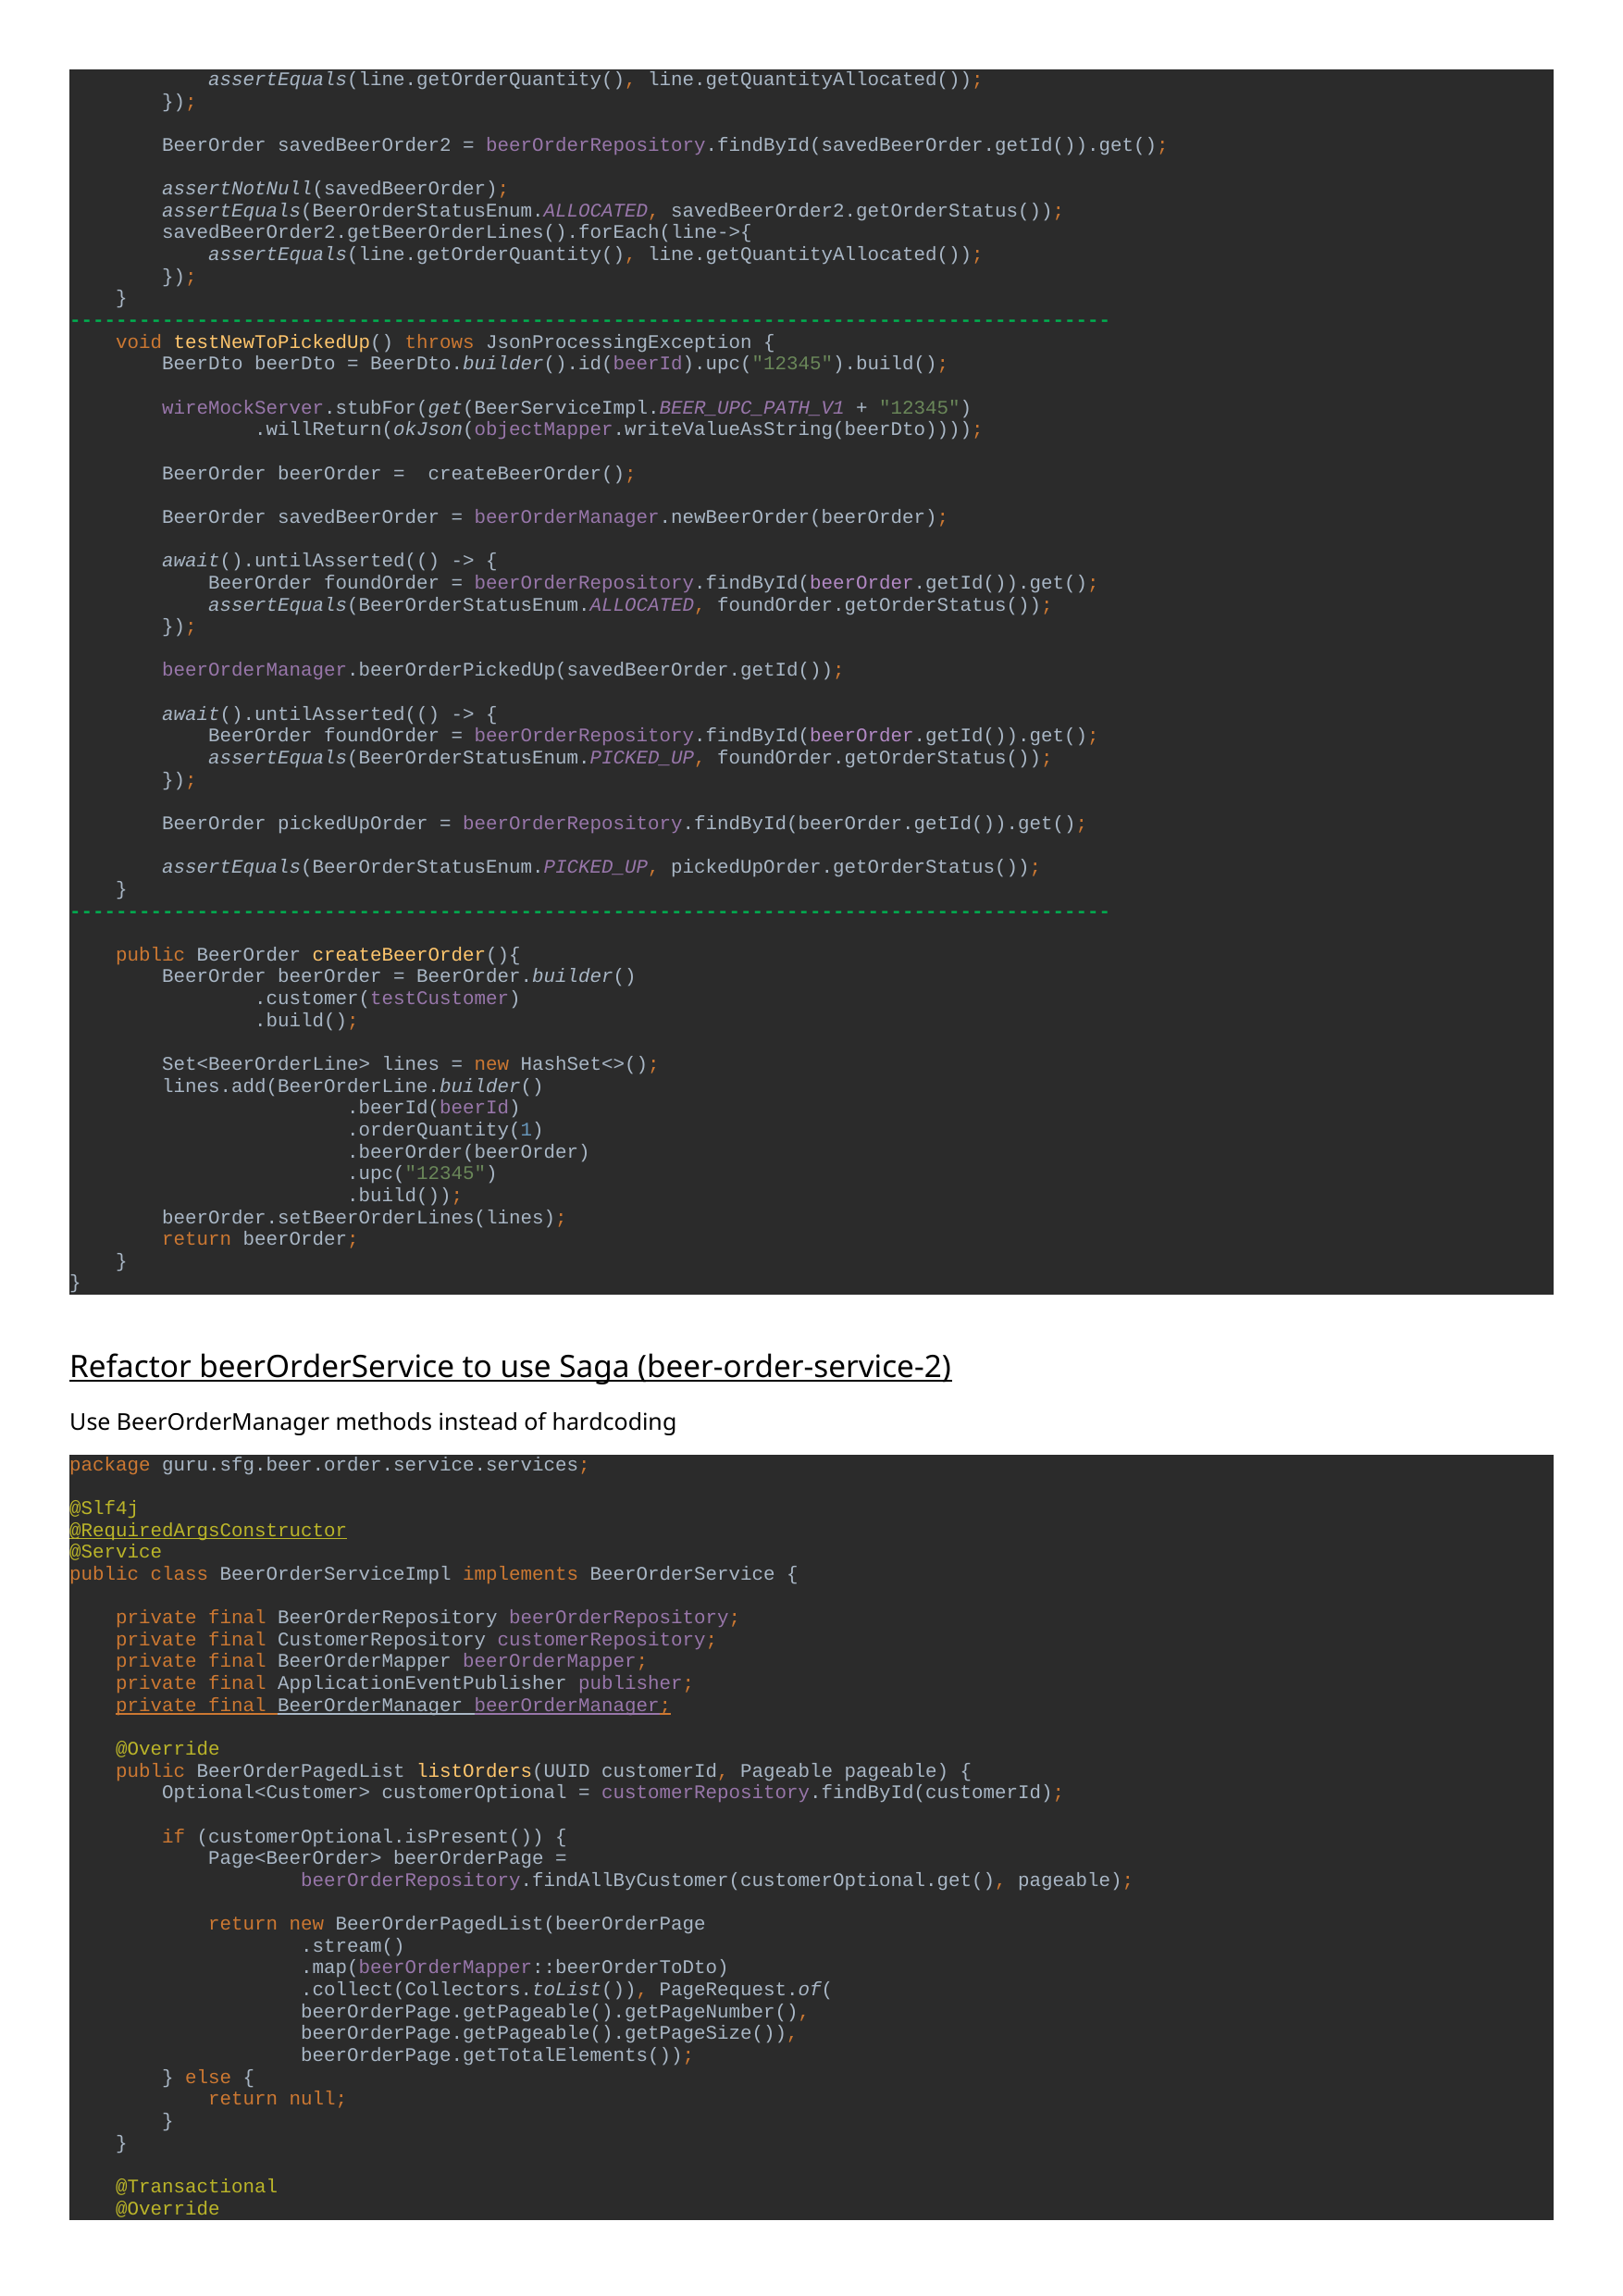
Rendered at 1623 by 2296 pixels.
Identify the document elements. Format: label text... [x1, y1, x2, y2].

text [69, 69, 1554, 1295]
text Use BeerOrderManager methods instead of hardcoding [69, 1405, 1554, 1436]
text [69, 1455, 1554, 2220]
text Refactor beerOrderService to use Saga (beer-order-service-2) [69, 1345, 1554, 1386]
